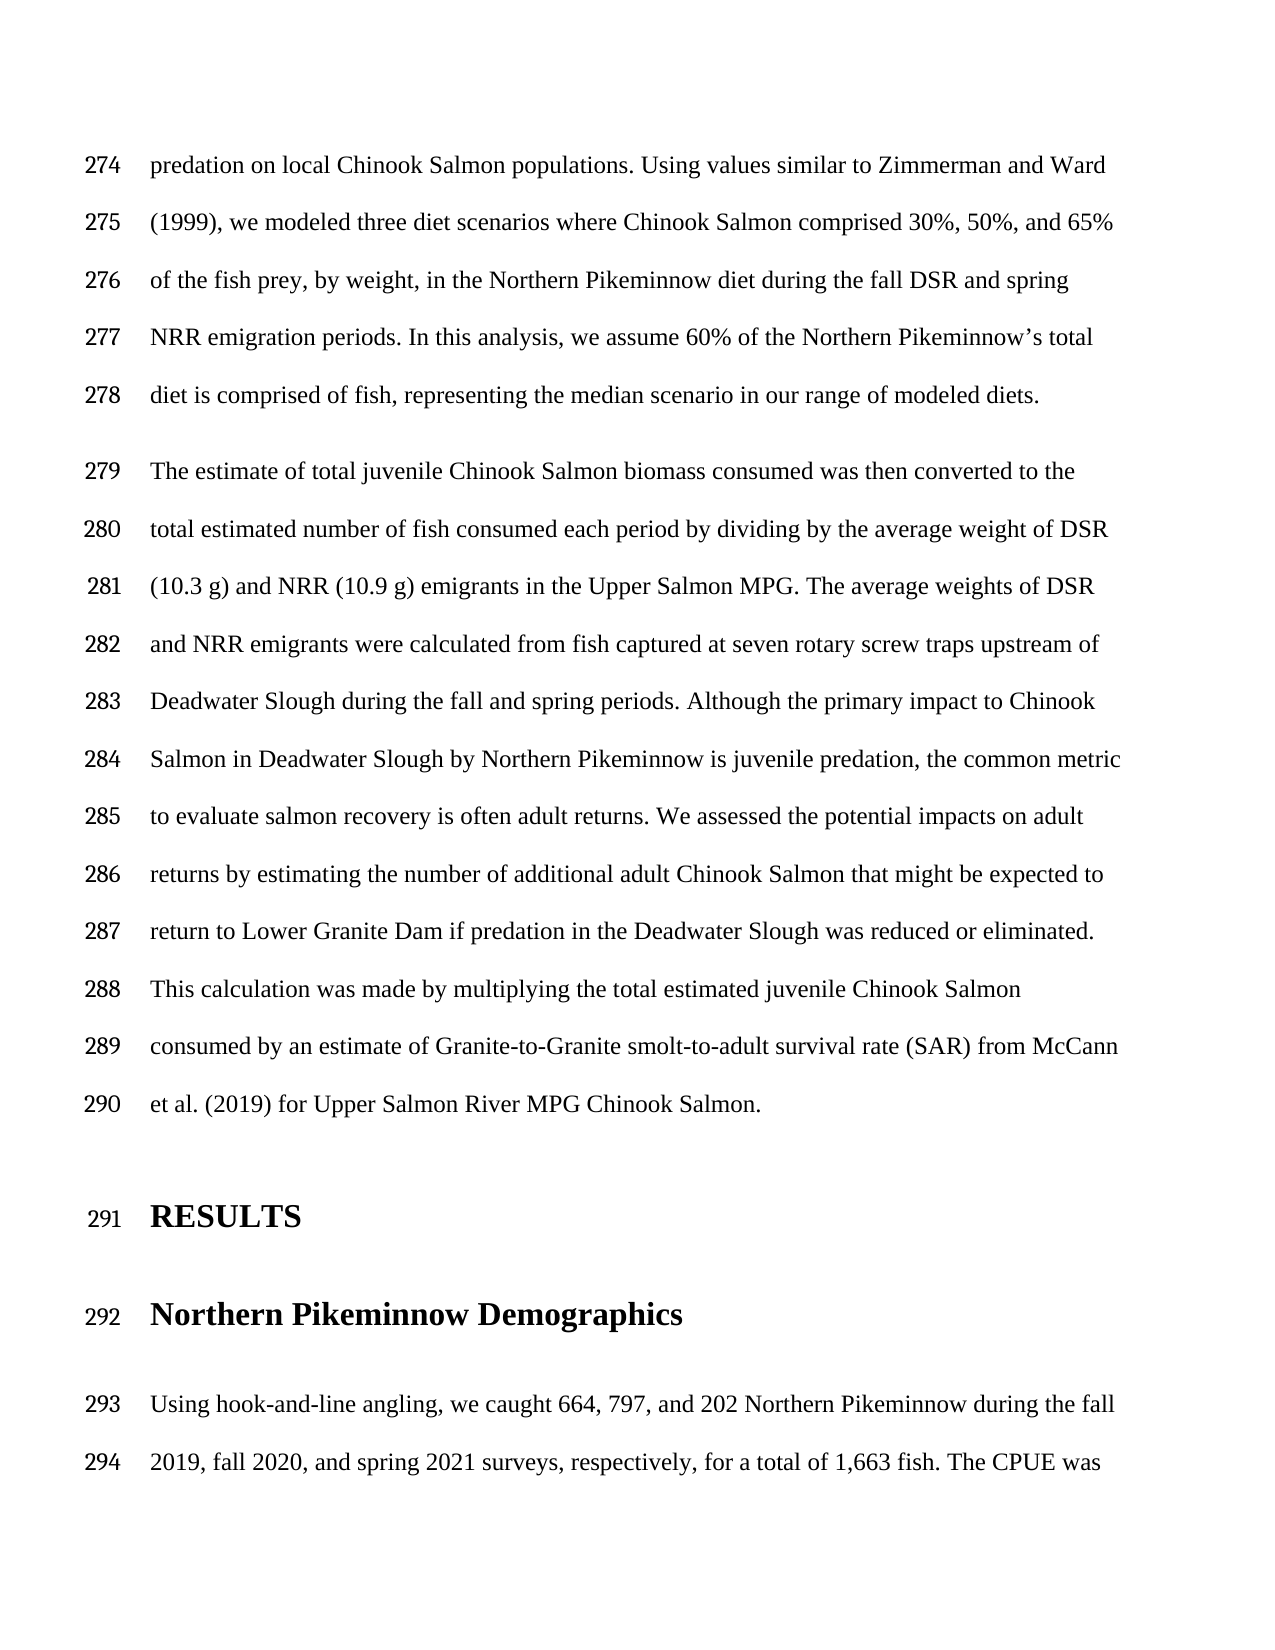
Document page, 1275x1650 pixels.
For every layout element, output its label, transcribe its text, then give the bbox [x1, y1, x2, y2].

text The estimate of total juvenile Chinook Salmon biomass consumed was then converted to the total estimated number of fish consumed each period by dividing by the average weight of DSR (10.3 g) and NRR (10.9 g) emigrants in the Upper Salmon MPG. The average weights of DSR and NRR emigrants were calculated from fish captured at seven rotary screw traps upstream of Deadwater Slough during the fall and spring periods. Although the primary impact to Chinook Salmon in Deadwater Slough by Northern Pikeminnow is juvenile predation, the common metric to evaluate salmon recovery is often adult returns. We assessed the potential impacts on adult returns by estimating the number of additional adult Chinook Salmon that might be expected to return to Lower Granite Dam if predation in the Deadwater Slough was reduced or eliminated. This calculation was made by multiplying the total estimated juvenile Chinook Salmon consumed by an estimate of Granite-to-Granite smolt-to-adult survival rate (SAR) from McCann et al. (2019) for Upper Salmon River MPG Chinook Salmon. [150, 456, 1125, 1117]
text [150, 1389, 1125, 1475]
subtitle Northern Pikeminnow Demographics [150, 1294, 1125, 1332]
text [150, 150, 1125, 409]
subtitle Results [150, 1196, 1125, 1234]
